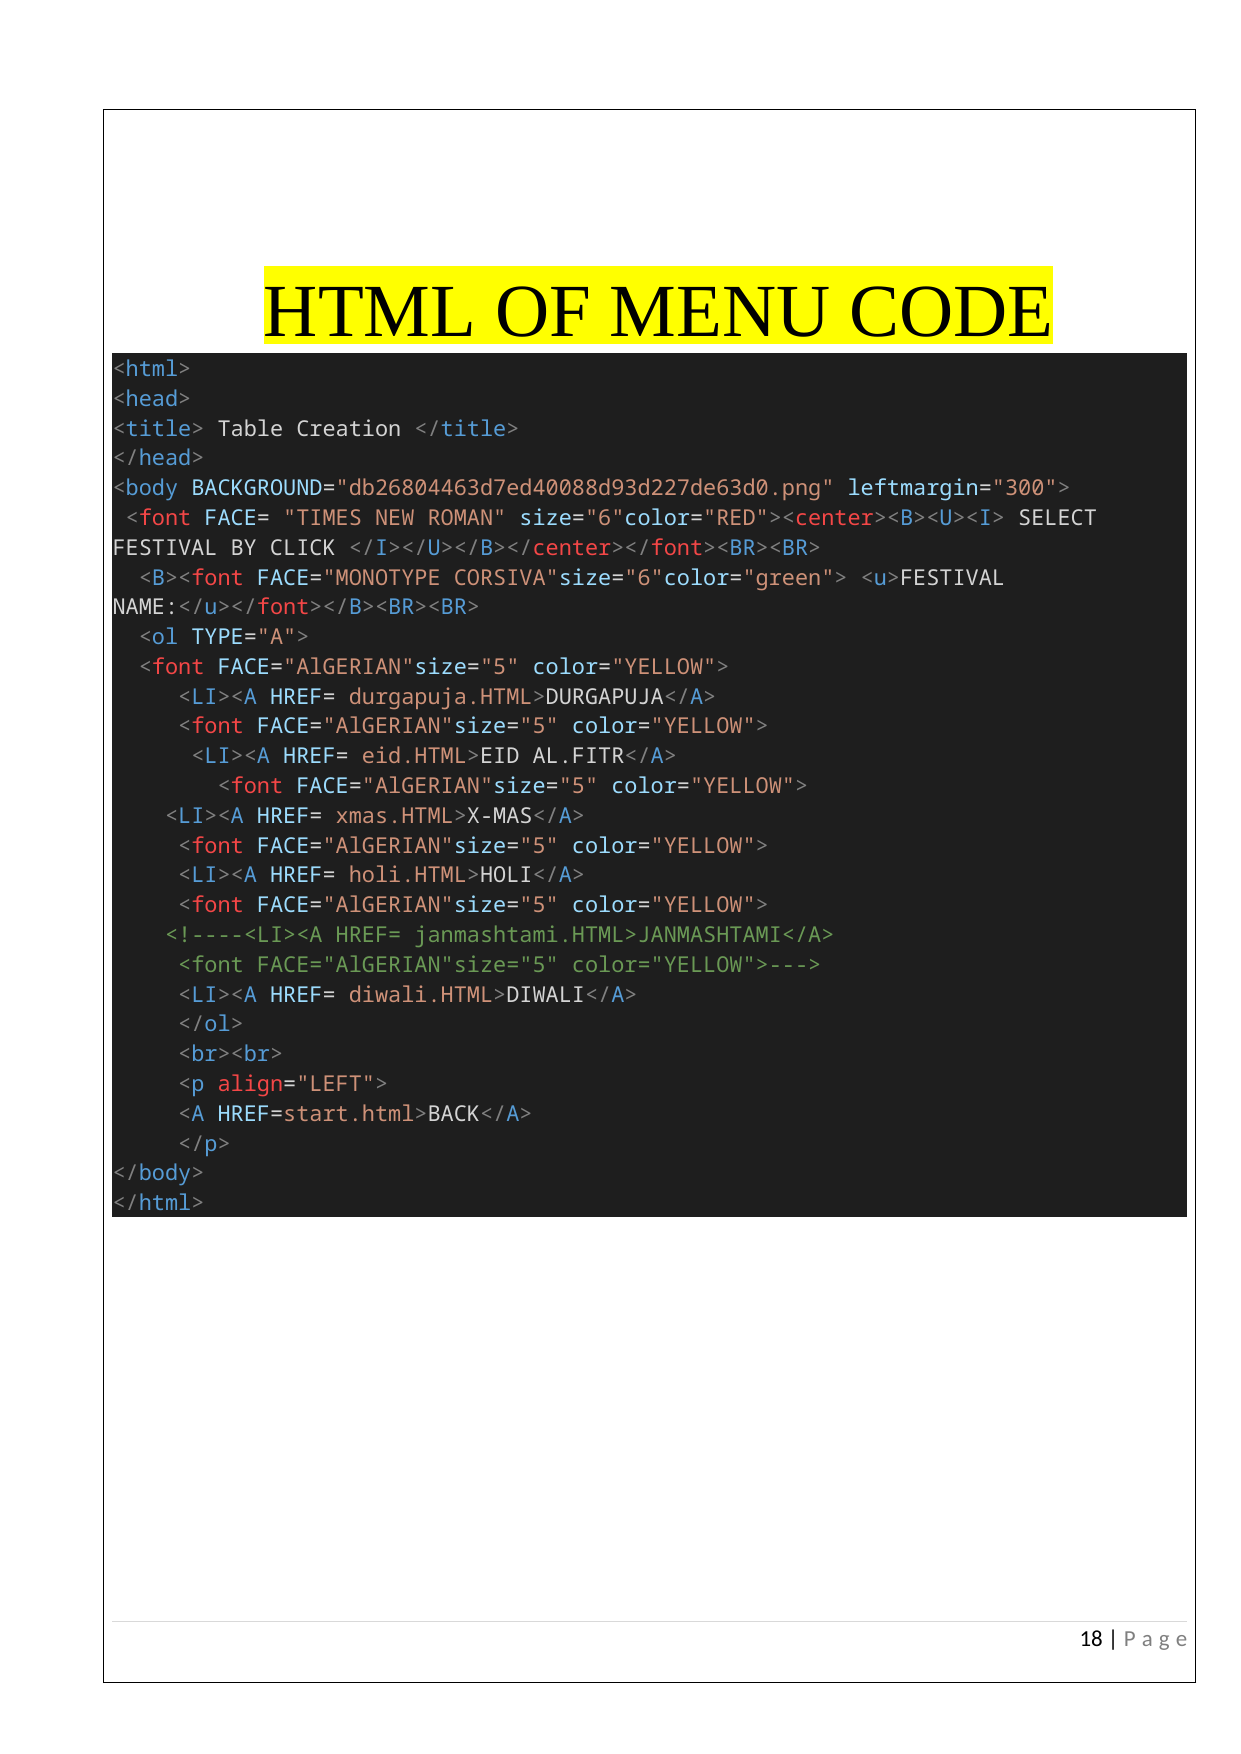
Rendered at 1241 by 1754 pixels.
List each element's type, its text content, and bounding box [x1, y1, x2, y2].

text <title> Table Creation </title> [112, 413, 1187, 442]
text <ol TYPE="A"> [112, 621, 1187, 651]
text </head> [112, 442, 1187, 472]
text <font FACE="AlGERIAN"size="5" color="YELLOW"> [112, 651, 1187, 681]
text <font FACE= "TIMES NEW ROMAN" size="6"color="RED"><center><B><U><I> SELECT FESTIVAL BY CLICK </I></U></B></center></font><BR><BR> [112, 502, 1187, 562]
text <!----<LI><A HREF= janmashtami.HTML>JANMASHTAMI</A> [112, 919, 1187, 949]
text <B><font FACE="MONOTYPE CORSIVA"size="6"color="green"> <u>FESTIVAL NAME:</u></font></B><BR><BR> [112, 562, 1187, 621]
text </body> [112, 1157, 1187, 1187]
text <LI><A HREF= xmas.HTML>X-MAS</A> [112, 800, 1187, 830]
text <font FACE="AlGERIAN"size="5" color="YELLOW"> [112, 711, 1187, 740]
text </html> [112, 1187, 1187, 1217]
text <body BACKGROUND="db26804463d7ed40088d93d227de63d0.png" leftmargin="300"> [112, 472, 1187, 502]
text <html> [112, 353, 1187, 383]
text <LI><A HREF= durgapuja.HTML>DURGAPUJA</A> [112, 681, 1187, 711]
text <A HREF=start.html>BACK</A> [112, 1098, 1187, 1128]
text <font FACE="AlGERIAN"size="5" color="YELLOW"> [112, 770, 1187, 800]
text <p align="LEFT"> [112, 1068, 1187, 1098]
text <br><br> [112, 1038, 1187, 1068]
text <LI><A HREF= diwali.HTML>DIWALI</A> [112, 979, 1187, 1008]
text <LI><A HREF= holi.HTML>HOLI</A> [112, 859, 1187, 889]
text <font FACE="AlGERIAN"size="5" color="YELLOW"> [112, 889, 1187, 919]
text <head> [112, 383, 1187, 413]
text <font FACE="AlGERIAN"size="5" color="YELLOW"> [112, 830, 1187, 859]
text <font FACE="AlGERIAN"size="5" color="YELLOW">---> [112, 949, 1187, 979]
text </ol> [112, 1008, 1187, 1038]
text </p> [112, 1128, 1187, 1157]
text <LI><A HREF= eid.HTML>EID AL.FITR</A> [112, 740, 1187, 770]
